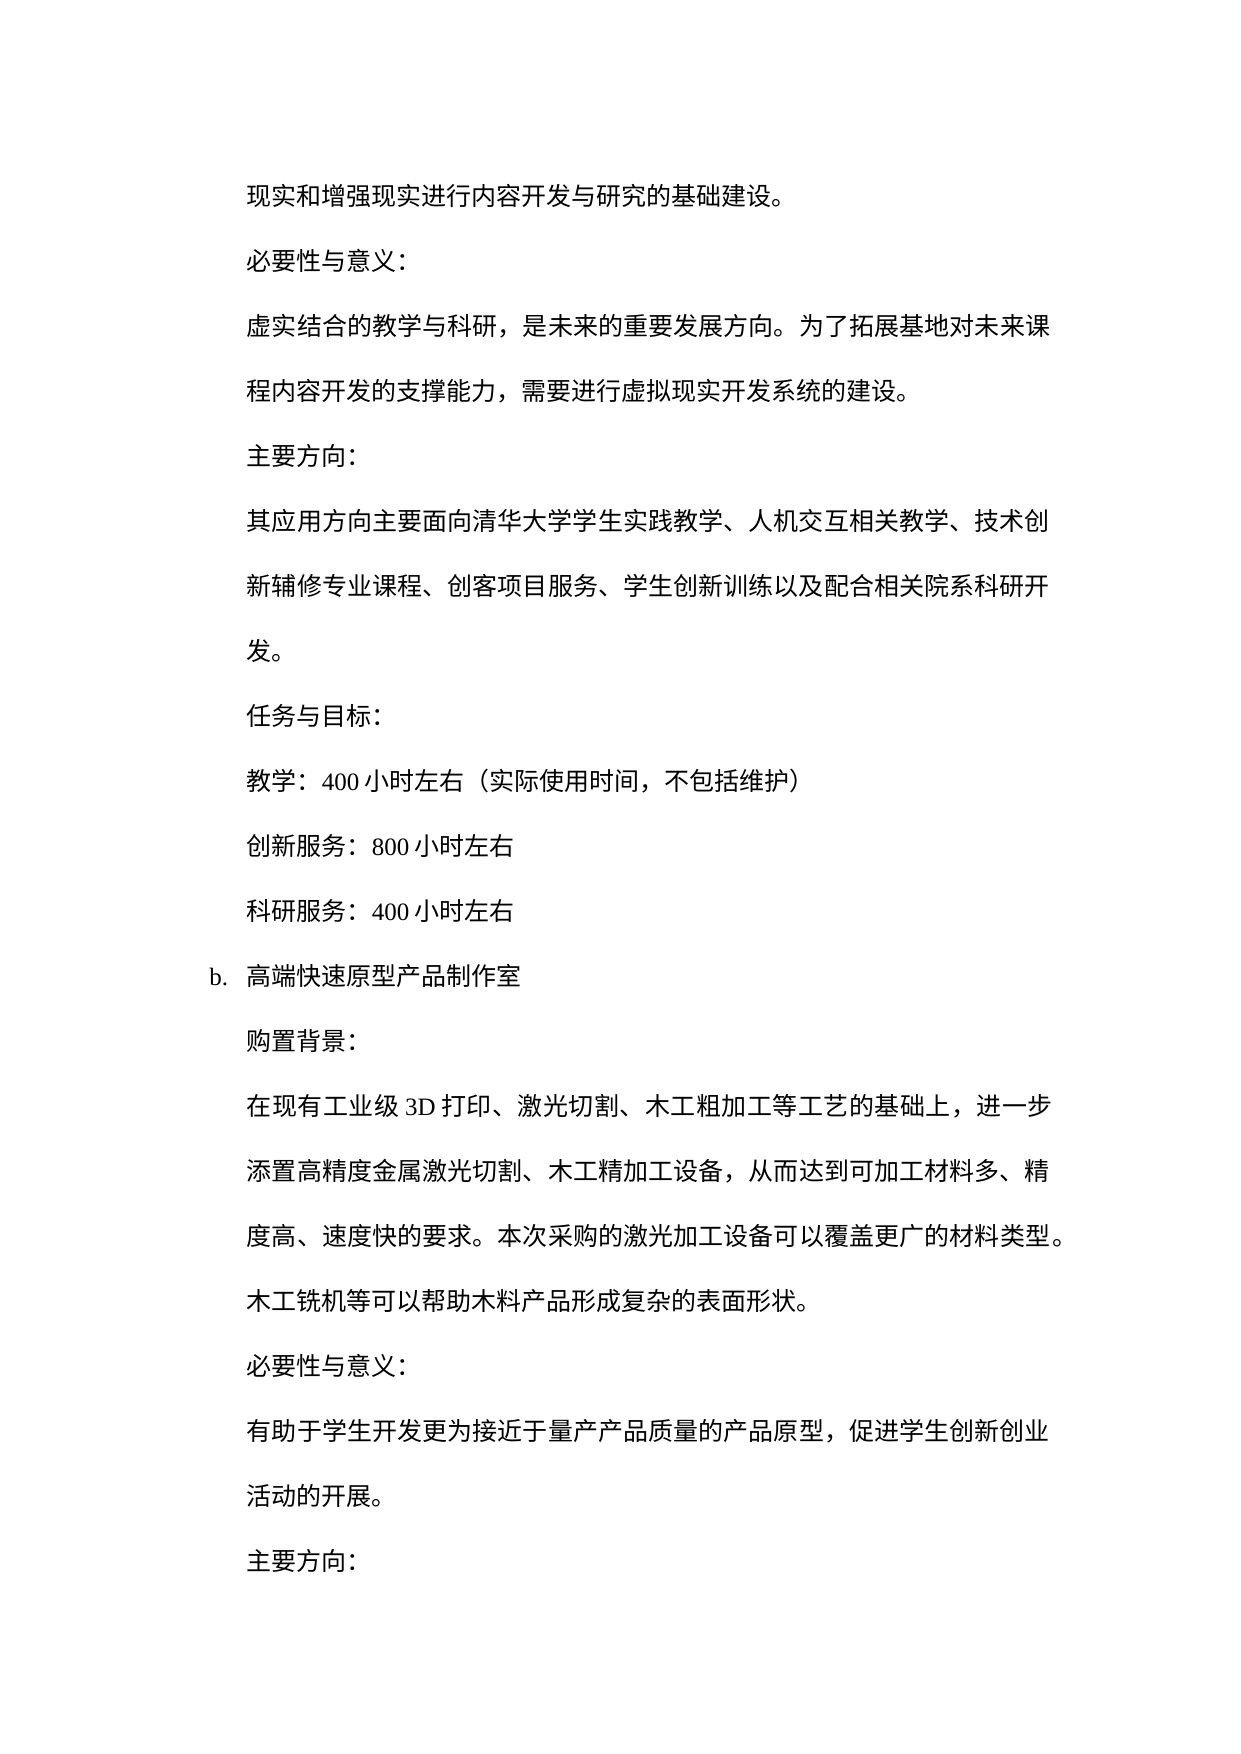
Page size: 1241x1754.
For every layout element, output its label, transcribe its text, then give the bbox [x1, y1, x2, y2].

text 有助于学生开发更为接近于量产产品质量的产品原型，促进学生创新创业活动的开展。 [247, 1397, 1053, 1527]
text 必要性与意义： [247, 1332, 1053, 1397]
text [247, 162, 1053, 227]
text 创新服务：800小时左右 [247, 812, 1053, 877]
text 其应用方向主要面向清华大学学生实践教学、人机交互相关教学、技术创新辅修专业课程、创客项目服务、学生创新训练以及配合相关院系科研开发。 [247, 487, 1053, 682]
text 科研服务：400小时左右 [247, 877, 1053, 942]
text 教学：400小时左右（实际使用时间，不包括维护） [247, 747, 1053, 812]
text 购置背景： [247, 1007, 1053, 1072]
text 任务与目标： [247, 682, 1053, 747]
text 在现有工业级3D打印、激光切割、木工粗加工等工艺的基础上，进一步添置高精度金属激光切割、木工精加工设备，从而达到可加工材料多、精度高、速度快的要求。本次采购的激光加工设备可以覆盖更广的材料类型。木工铣机等可以帮助木料产品形成复杂的表面形状。 [247, 1072, 1053, 1332]
text 虚实结合的教学与科研，是未来的重要发展方向。为了拓展基地对未来课程内容开发的支撑能力，需要进行虚拟现实开发系统的建设。 [247, 292, 1053, 422]
text 主要方向： [247, 422, 1053, 487]
text 主要方向： [247, 1527, 1053, 1592]
list 高端快速原型产品制作室 [209, 942, 1053, 1007]
text 必要性与意义： [247, 227, 1053, 292]
